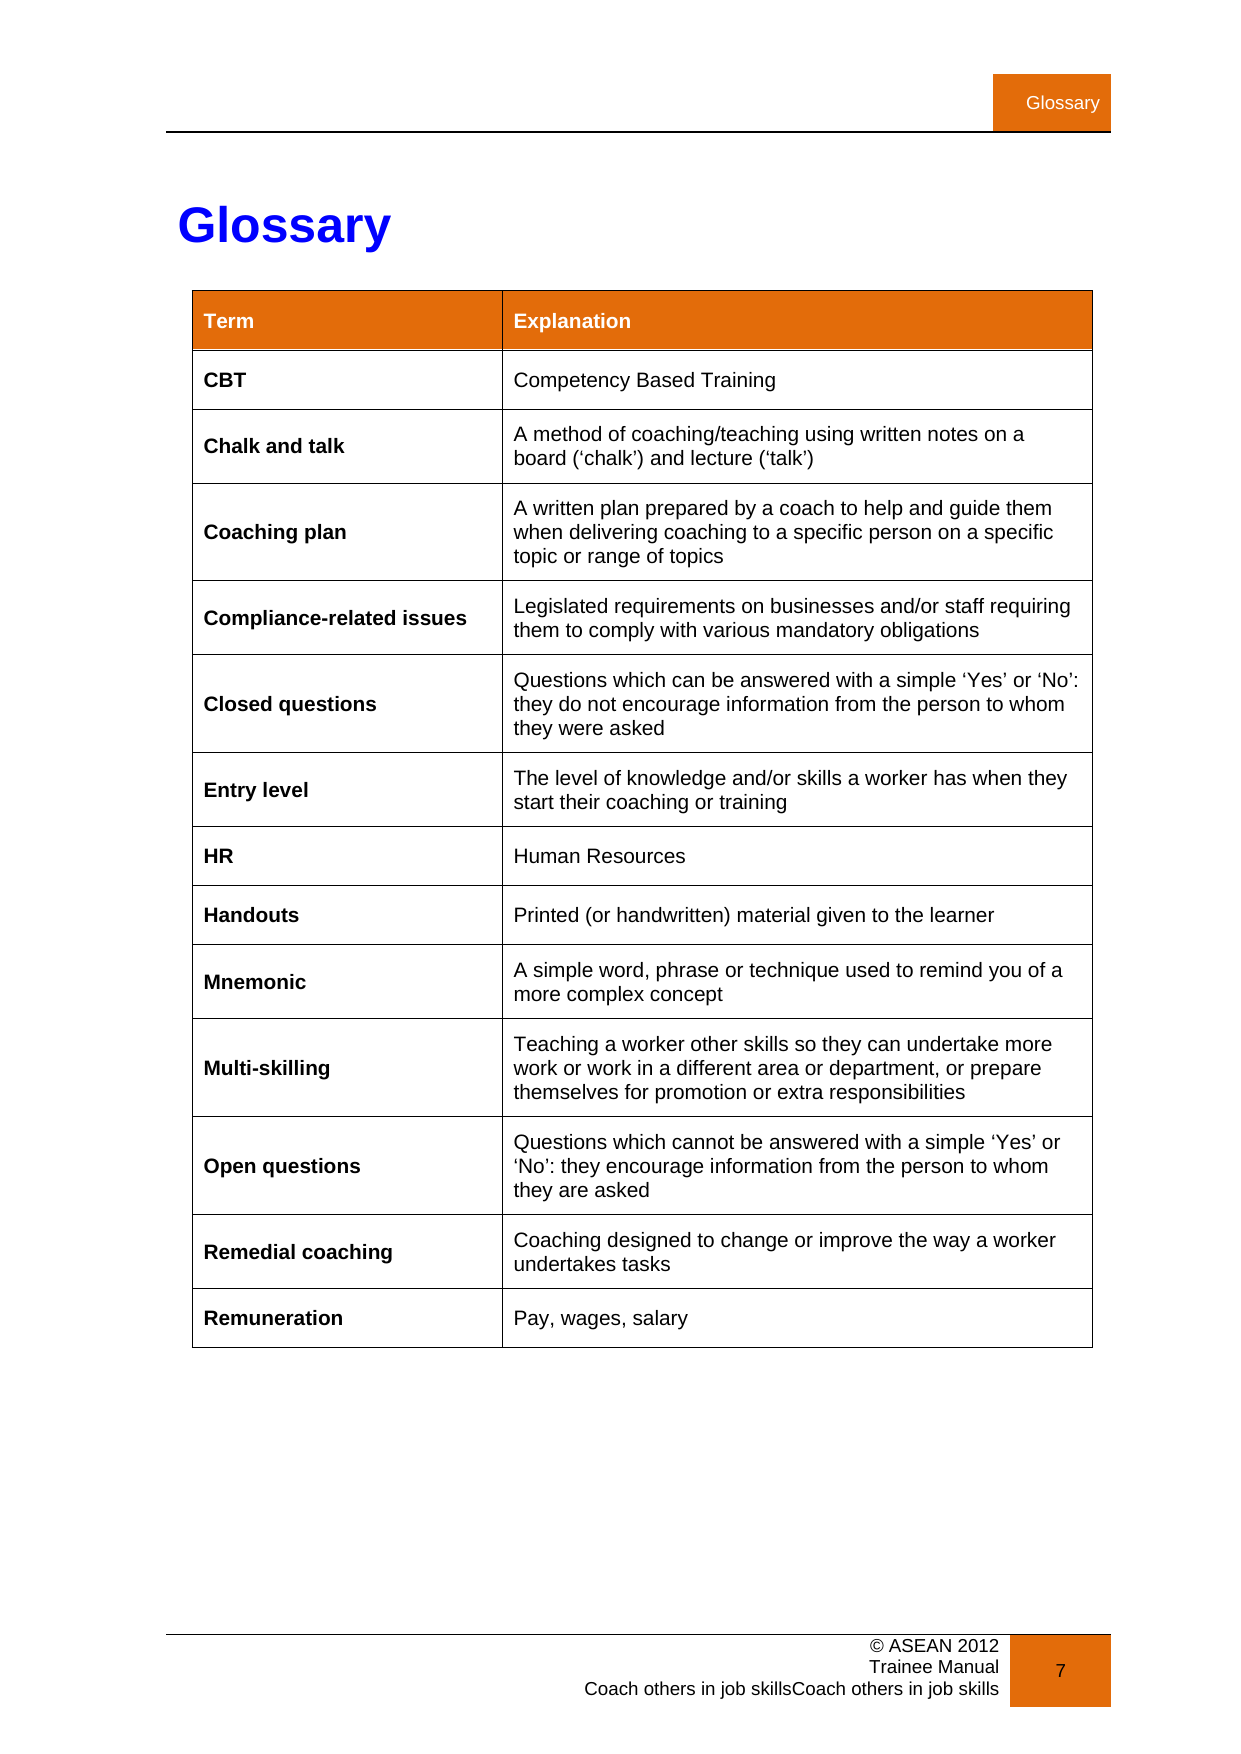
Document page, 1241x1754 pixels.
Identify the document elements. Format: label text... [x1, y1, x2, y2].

table_cell The level of knowledge and/or skills a worker has when they start their coaching or training [503, 753, 1092, 826]
table_cell Human Resources [503, 827, 1092, 885]
table_cell Teaching a worker other skills so they can undertake more work or work in a different area or department, or prepare themselves for promotion or extra responsibilities [503, 1019, 1092, 1116]
table_cell Remedial coaching [193, 1215, 502, 1288]
table_cell Open questions [193, 1117, 502, 1214]
table_cell Chalk and talk [193, 410, 502, 482]
table_cell Remuneration [193, 1289, 502, 1347]
table_cell Questions which can be answered with a simple ‘Yes’ or ‘No’: they do not encourage information from the person to whom they were asked [503, 655, 1092, 752]
table_cell HR [193, 827, 502, 885]
table_cell Mnemonic [193, 945, 502, 1018]
table_cell A method of coaching/teaching using written notes on a board (‘chalk’) and lecture (‘talk’) [503, 410, 1092, 482]
table_header Term [193, 291, 502, 349]
table_cell CBT [193, 351, 502, 408]
table_cell Coaching plan [193, 484, 502, 580]
table_cell Competency Based Training [503, 351, 1092, 408]
table_cell Coaching designed to change or improve the way a worker undertakes tasks [503, 1215, 1092, 1288]
table_cell Pay, wages, salary [503, 1289, 1092, 1347]
table_cell Compliance-related issues [193, 581, 502, 654]
table_cell A simple word, phrase or technique used to remind you of a more complex concept [503, 945, 1092, 1018]
table_cell Closed questions [193, 655, 502, 752]
table_cell Printed (or handwritten) material given to the learner [503, 886, 1092, 944]
table_cell Multi-skilling [193, 1019, 502, 1116]
subtitle Glossary [177, 195, 1090, 253]
table_header Explanation [503, 291, 1092, 349]
table_cell Legislated requirements on businesses and/or staff requiring them to comply with various mandatory obligations [503, 581, 1092, 654]
table_cell Handouts [193, 886, 502, 944]
table_cell A written plan prepared by a coach to help and guide them when delivering coaching to a specific person on a specific topic or range of topics [503, 484, 1092, 580]
table_cell Questions which cannot be answered with a simple ‘Yes’ or ‘No’: they encourage information from the person to whom they are asked [503, 1117, 1092, 1214]
table_cell Entry level [193, 753, 502, 826]
